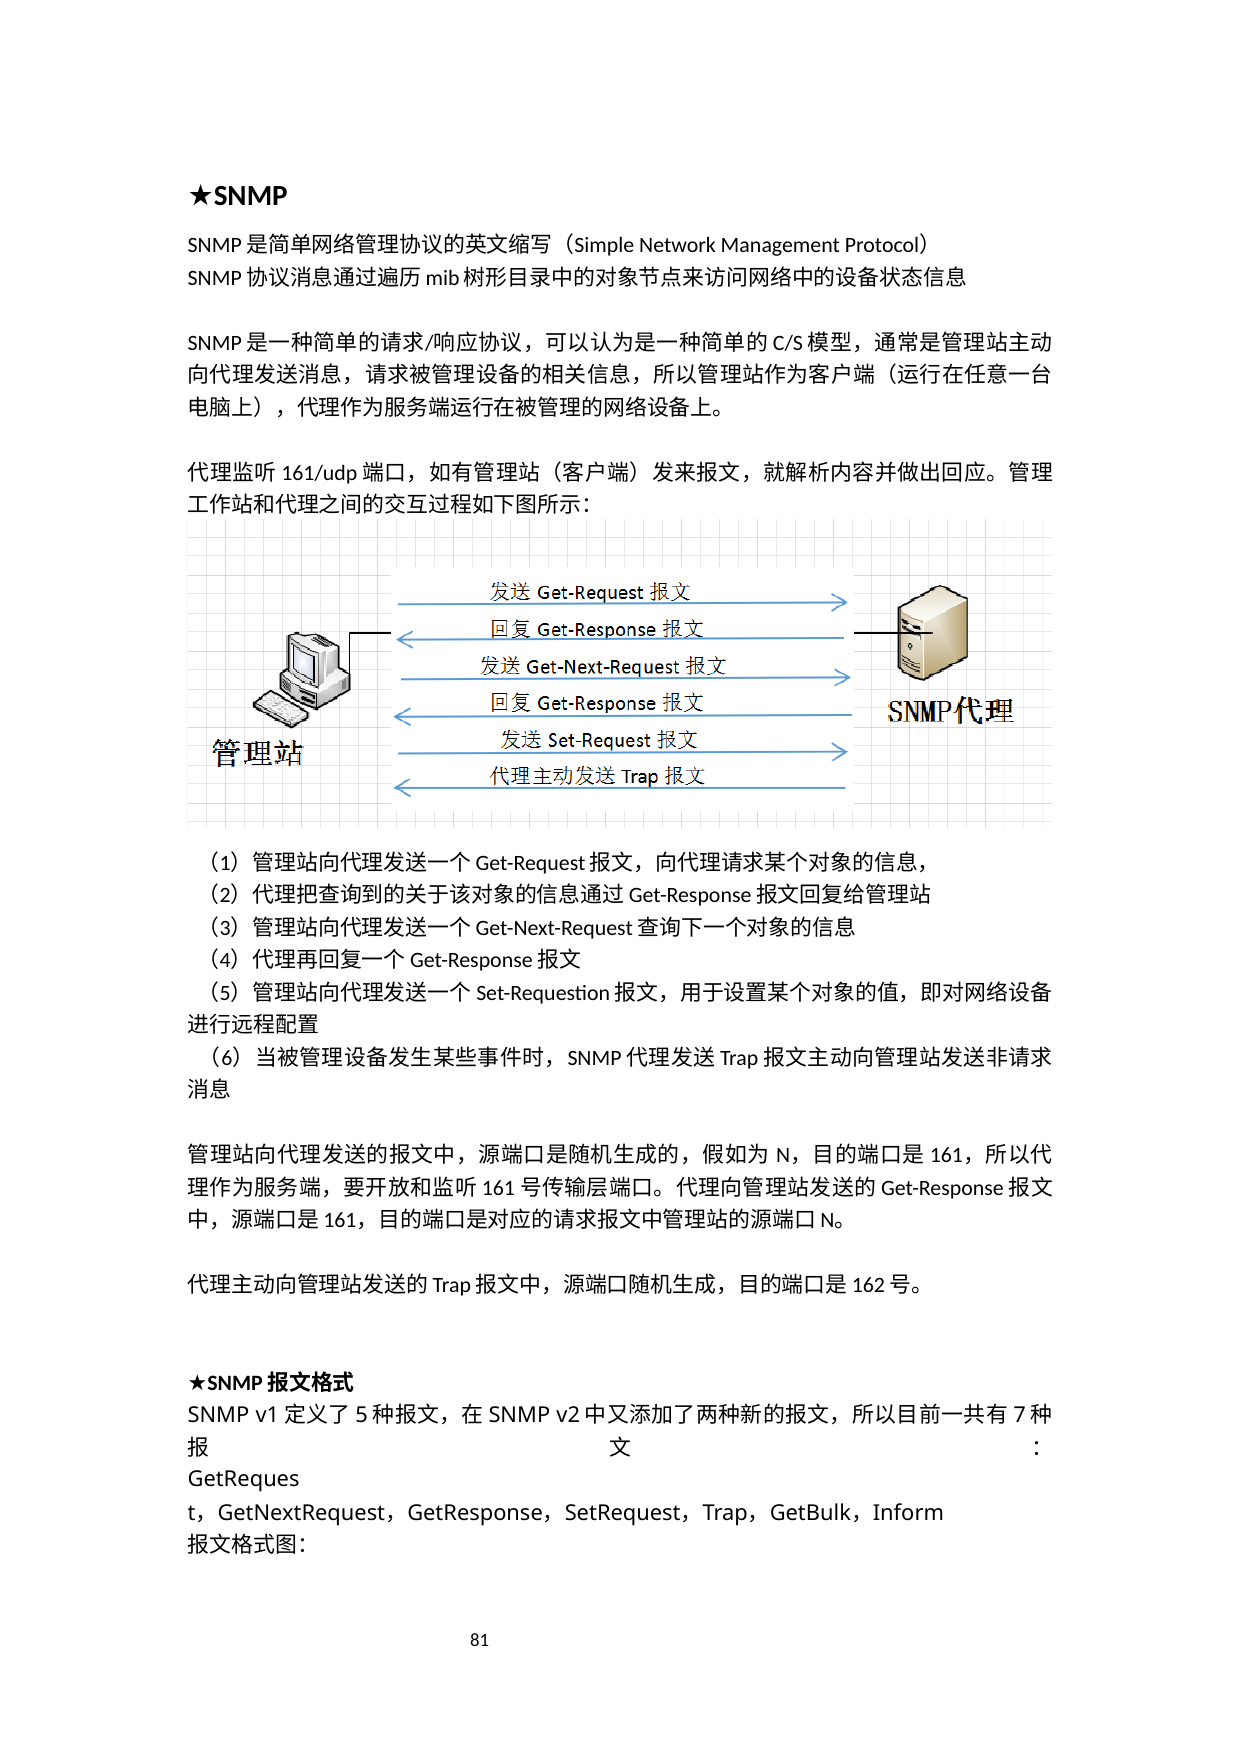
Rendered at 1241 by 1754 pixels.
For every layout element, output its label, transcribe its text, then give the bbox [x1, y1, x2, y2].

text （6）当被管理设备发生某些事件时，SNMP代理发送Trap报文主动向管理站发送非请求消息 [187, 1039, 1053, 1104]
text 管理站向代理发送的报文中，源端口是随机生成的，假如为N，目的端口是161，所以代理作为服务端，要开放和监听161号传输层端口。代理向管理站发送的Get-Response报文中，源端口是161，目的端口是对应的请求报文中管理站的源端口N。 [187, 1137, 1053, 1234]
text SNMP是简单网络管理协议的英文缩写（Simple Network Management Protocol） [187, 227, 1053, 259]
text SNMP是一种简单的请求/响应协议，可以认为是一种简单的C/S模型，通常是管理站主动向代理发送消息，请求被管理设备的相关信息，所以管理站作为客户端（运行在任意一台电脑上），代理作为服务端运行在被管理的网络设备上。 [187, 324, 1053, 422]
text （5）管理站向代理发送一个Set-Requestion报文，用于设置某个对象的值，即对网络设备进行远程配置 [187, 974, 1053, 1039]
text （2）代理把查询到的关于该对象的信息通过Get-Response报文回复给管理站 [187, 877, 1053, 909]
text 代理主动向管理站发送的Trap报文中，源端口随机生成，目的端口是162号。 [187, 1267, 1053, 1299]
text SNMP v1定义了5种报文，在SNMP v2中又添加了两种新的报文，所以目前一共有7种报文：GetRequest，GetNextRequest，GetResponse，SetRequest，Trap，GetBulk，Inform [187, 1397, 1053, 1527]
text （4）代理再回复一个Get-Response报文 [187, 942, 1053, 974]
text 报文格式图： [187, 1527, 1053, 1559]
text （3）管理站向代理发送一个Get-Next-Request查询下一个对象的信息 [187, 909, 1053, 942]
text 代理监听161/udp端口，如有管理站（客户端）发来报文，就解析内容并做出回应。管理工作站和代理之间的交互过程如下图所示： [187, 454, 1053, 519]
text ★SNMP [187, 162, 1053, 227]
text SNMP协议消息通过遍历mib树形目录中的对象节点来访问网络中的设备状态信息 [187, 259, 1053, 292]
text ★SNMP报文格式 [187, 1364, 1053, 1397]
text （1）管理站向代理发送一个Get-Request报文，向代理请求某个对象的信息， [187, 844, 1053, 877]
picture [187, 519, 1052, 828]
